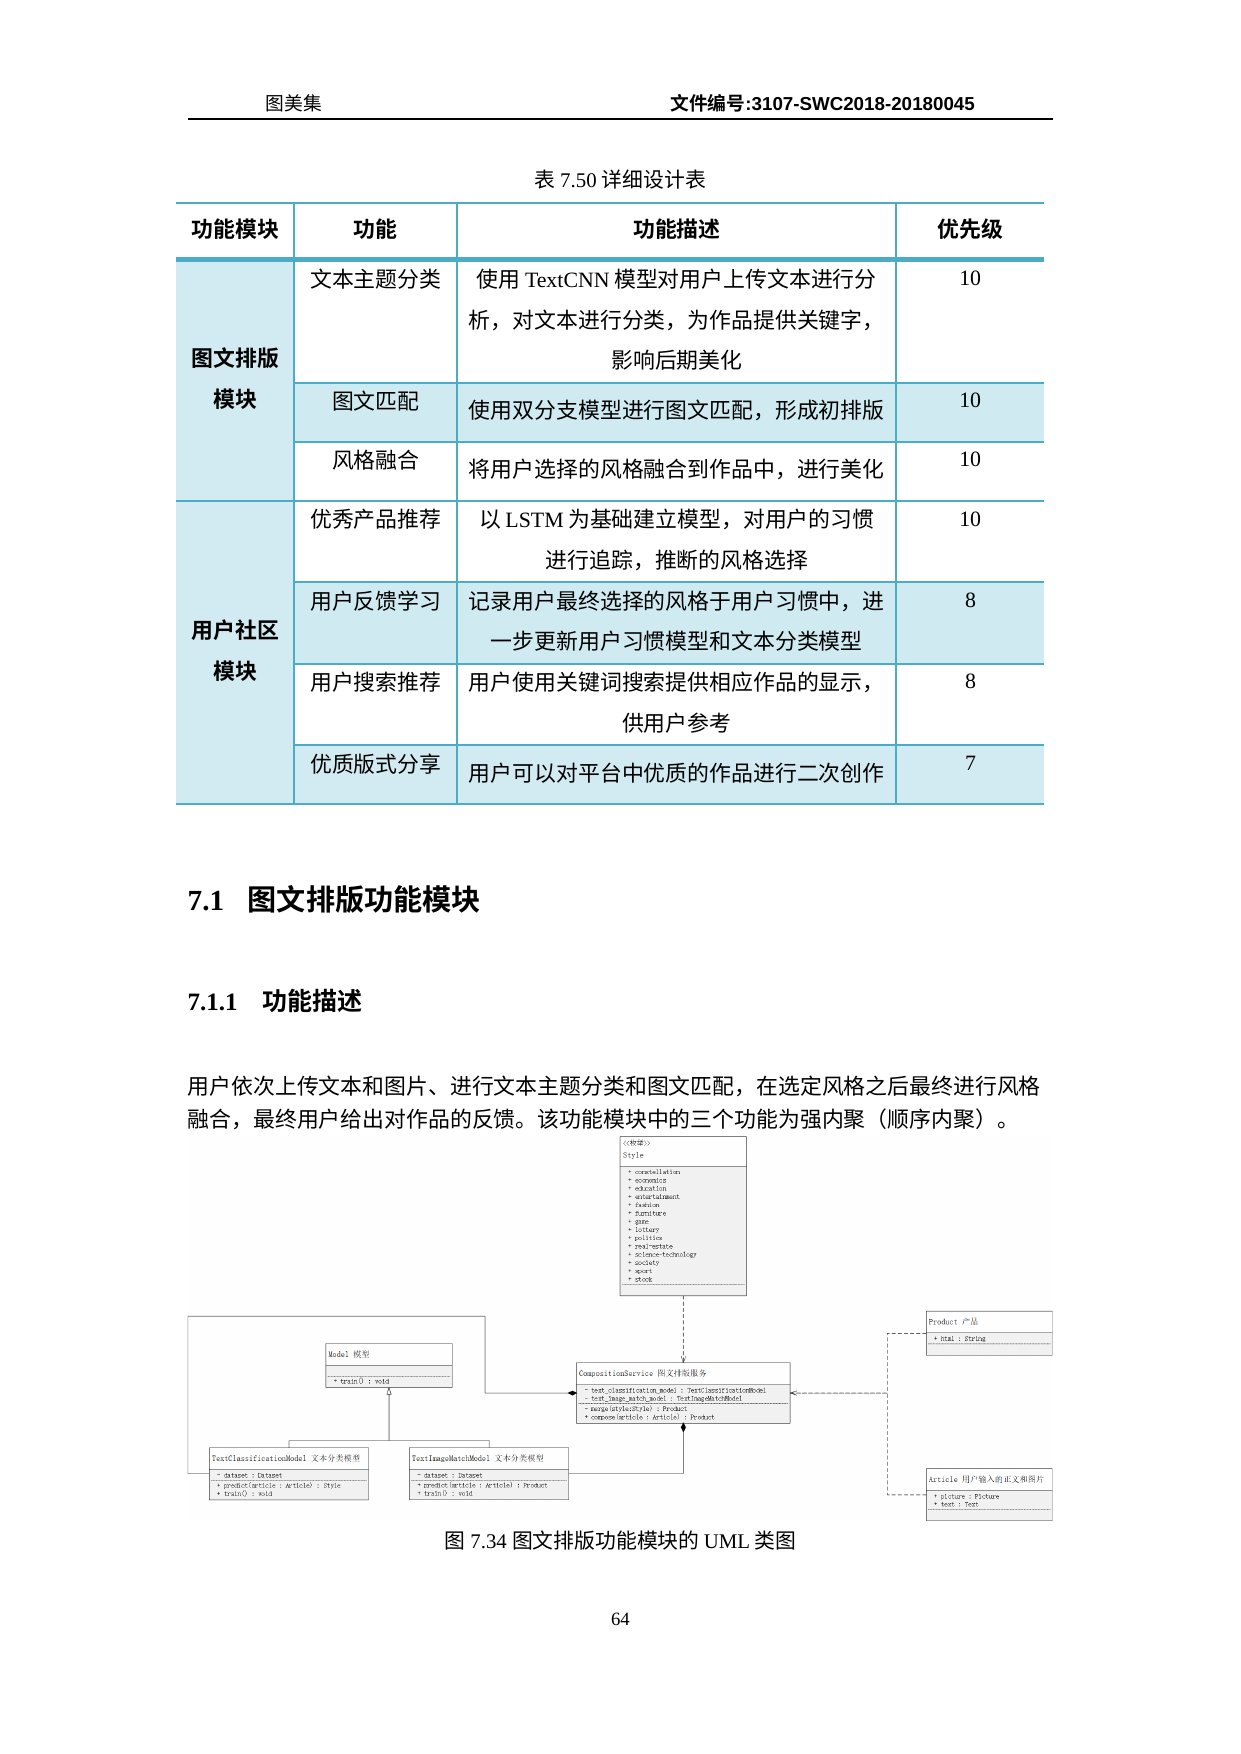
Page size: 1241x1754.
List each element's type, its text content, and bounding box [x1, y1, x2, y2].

table_cell 用户可以对平台中优质的作品进行二次创作 [458, 746, 895, 803]
table_cell 将用户选择的风格融合到作品中，进行美化 [458, 443, 895, 500]
table_header 优先级 [897, 204, 1044, 257]
table_cell 8 [897, 583, 1044, 663]
picture [187, 1136, 1053, 1521]
table_cell 用户社区模块 [176, 502, 293, 803]
table_header 功能描述 [458, 204, 895, 257]
table_cell 优秀产品推荐 [295, 502, 456, 581]
table_cell 用户搜索推荐 [295, 665, 456, 744]
table_cell 10 [897, 502, 1044, 581]
table_cell 文本主题分类 [295, 262, 456, 382]
table_cell 图文匹配 [295, 384, 456, 441]
table_header 功能 [295, 204, 456, 257]
table_header 功能模块 [176, 204, 293, 257]
table_cell 8 [897, 665, 1044, 744]
table_cell 风格融合 [295, 443, 456, 500]
subtitle 功能描述 [187, 967, 1053, 1032]
table_cell 10 [897, 262, 1044, 382]
table_cell 用户反馈学习 [295, 583, 456, 663]
table_cell 用户使用关键词搜索提供相应作品的显示，供用户参考 [458, 665, 895, 744]
table_cell 记录用户最终选择的风格于用户习惯中，进一步更新用户习惯模型和文本分类模型 [458, 583, 895, 663]
table_cell 使用双分支模型进行图文匹配，形成初排版 [458, 384, 895, 441]
table_cell 使用TextCNN模型对用户上传文本进行分析，对文本进行分类，为作品提供关键字，影响后期美化 [458, 262, 895, 382]
table_cell 10 [897, 384, 1044, 441]
table_cell 10 [897, 443, 1044, 500]
table_cell 7 [897, 746, 1044, 803]
table_cell 以LSTM为基础建立模型，对用户的习惯进行追踪，推断的风格选择 [458, 502, 895, 581]
text 用户依次上传文本和图片、进行文本主题分类和图文匹配，在选定风格之后最终进行风格融合，最终用户给出对作品的反馈。该功能模块中的三个功能为强内聚（顺序内聚）。 [187, 1069, 1053, 1136]
table_cell 图文排版模块 [176, 262, 293, 500]
table_cell 优质版式分享 [295, 746, 456, 803]
subtitle 图文排版功能模块 [187, 865, 1053, 930]
